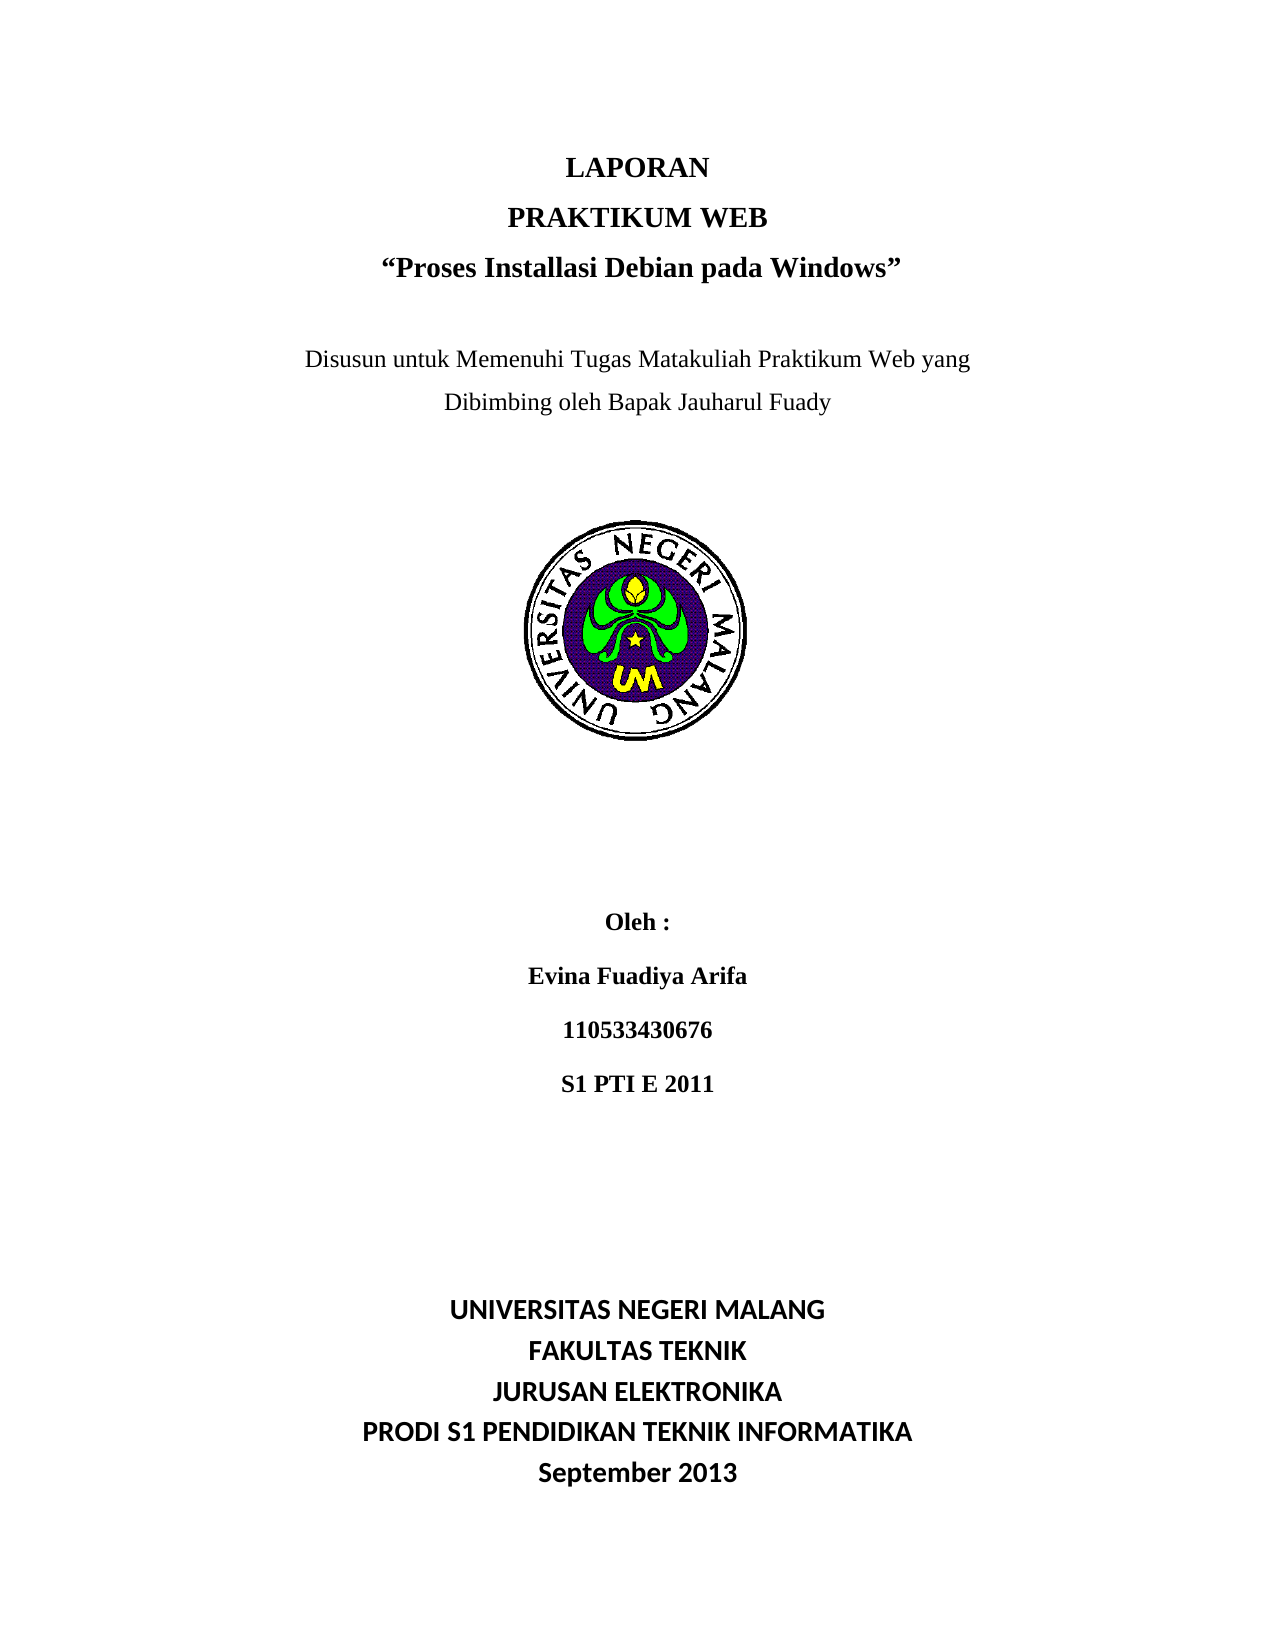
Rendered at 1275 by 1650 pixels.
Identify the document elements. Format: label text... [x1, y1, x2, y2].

text Oleh : [150, 907, 1125, 936]
text PRAKTIKUM WEB [150, 200, 1125, 234]
text S1 PTI E 2011 [150, 1069, 1125, 1098]
text UNIVERSITAS NEGERI MALANG [150, 1291, 1125, 1326]
text LAPORAN [150, 150, 1125, 183]
text 110533430676 [150, 1015, 1125, 1044]
text Disusun untuk Memenuhi Tugas Matakuliah Praktikum Web yang [150, 344, 1125, 373]
text PRODI S1 PENDIDIKAN TEKNIK INFORMATIKA [150, 1413, 1125, 1449]
text September 2013 [150, 1454, 1125, 1490]
picture [523, 520, 750, 745]
text JURUSAN ELEKTRONIKA [150, 1373, 1125, 1408]
text “Proses Installasi Debian pada Windows” [150, 251, 1125, 284]
text Evina Fuadiya Arifa [150, 961, 1125, 990]
text FAKULTAS TEKNIK [150, 1332, 1125, 1367]
text Dibimbing oleh Bapak Jauharul Fuady [150, 387, 1125, 416]
